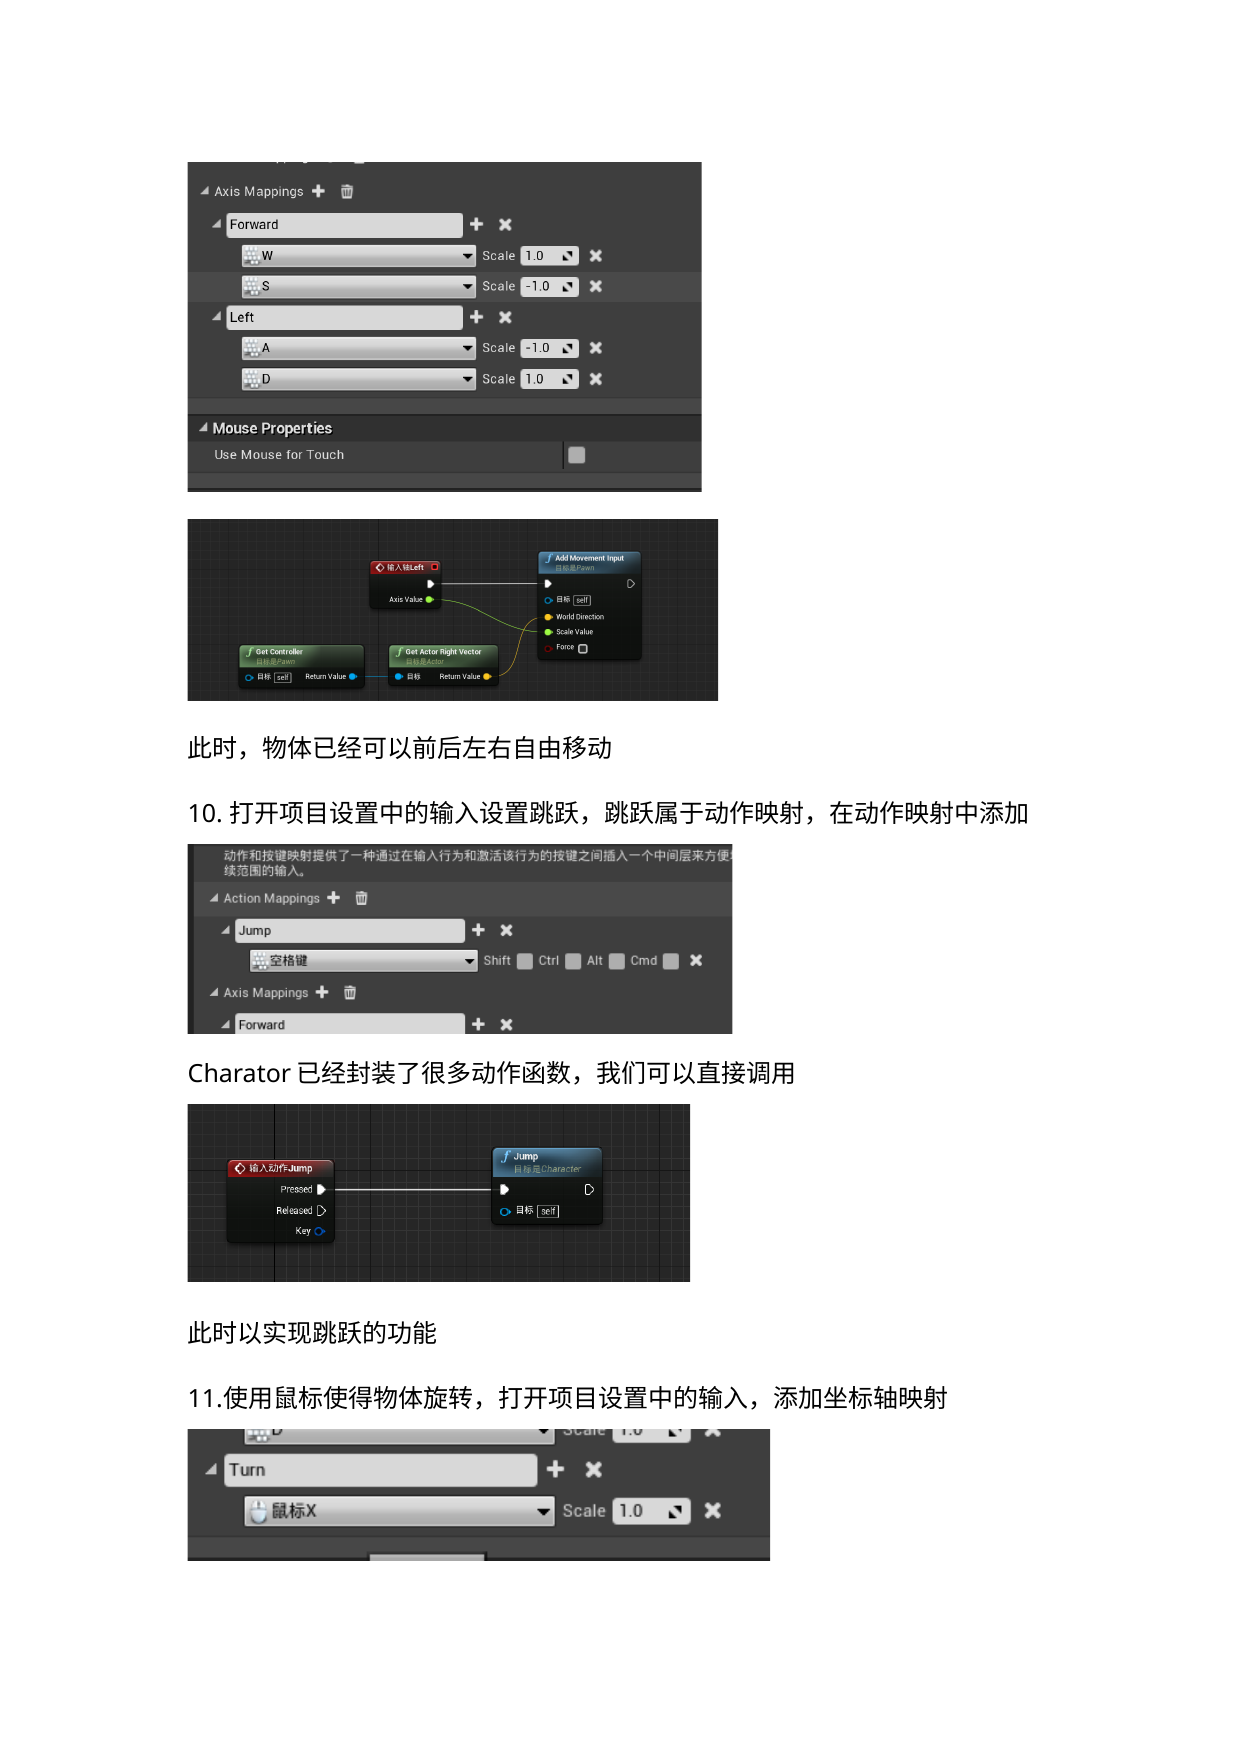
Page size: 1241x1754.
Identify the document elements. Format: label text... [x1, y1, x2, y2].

picture [187, 162, 702, 492]
text 此时，物体已经可以前后左右自由移动 [187, 714, 1053, 779]
text 10. 打开项目设置中的输入设置跳跃，跳跃属于动作映射，在动作映射中添加 [187, 779, 1053, 844]
picture [187, 519, 719, 701]
text Charator已经封装了很多动作函数，我们可以直接调用 [187, 1039, 1053, 1104]
text 此时以实现跳跃的功能 [187, 1299, 1053, 1364]
picture [187, 1104, 691, 1282]
picture [187, 1429, 771, 1561]
text 11.使用鼠标使得物体旋转，打开项目设置中的输入，添加坐标轴映射 [187, 1364, 1053, 1429]
picture [187, 844, 733, 1034]
